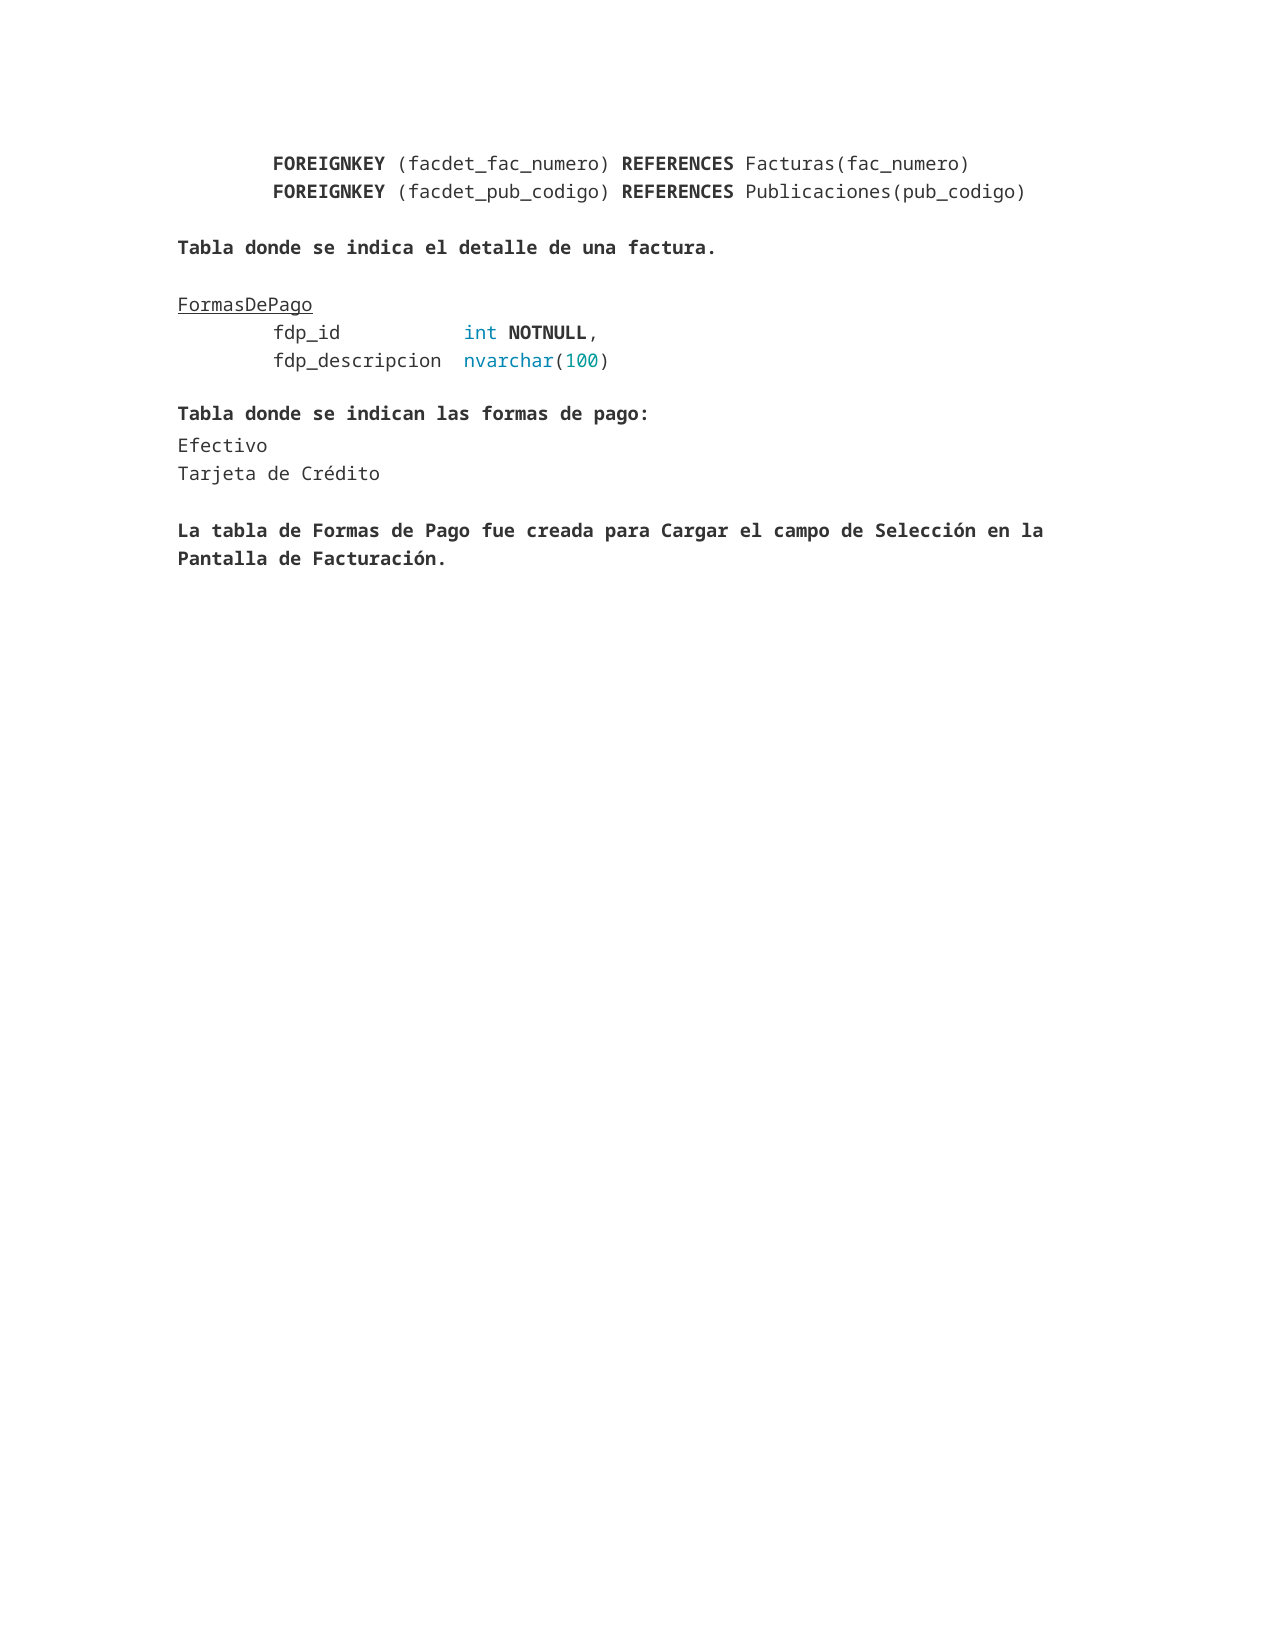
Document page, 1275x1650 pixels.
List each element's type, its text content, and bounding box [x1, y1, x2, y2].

text FOREIGNKEY (facdet_pub_codigo) REFERENCES Publicaciones(pub_codigo) [177, 176, 1098, 204]
text Tabla donde se indica el detalle de una factura. [177, 232, 1098, 260]
text La tabla de Formas de Pago fue creada para Cargar el campo de Selección en la Pantalla de Facturación. [177, 514, 1098, 571]
text Efectivo [177, 430, 1098, 458]
text fdp_id int NOTNULL, [177, 316, 1098, 344]
text Tabla donde se indican las formas de pago: [177, 401, 1098, 426]
text fdp_descripcion nvarchar(100) [177, 344, 1098, 373]
text Tarjeta de Crédito [177, 458, 1098, 486]
text FOREIGNKEY (facdet_fac_numero) REFERENCES Facturas(fac_numero) [177, 148, 1098, 176]
text FormasDePago [177, 288, 1098, 316]
